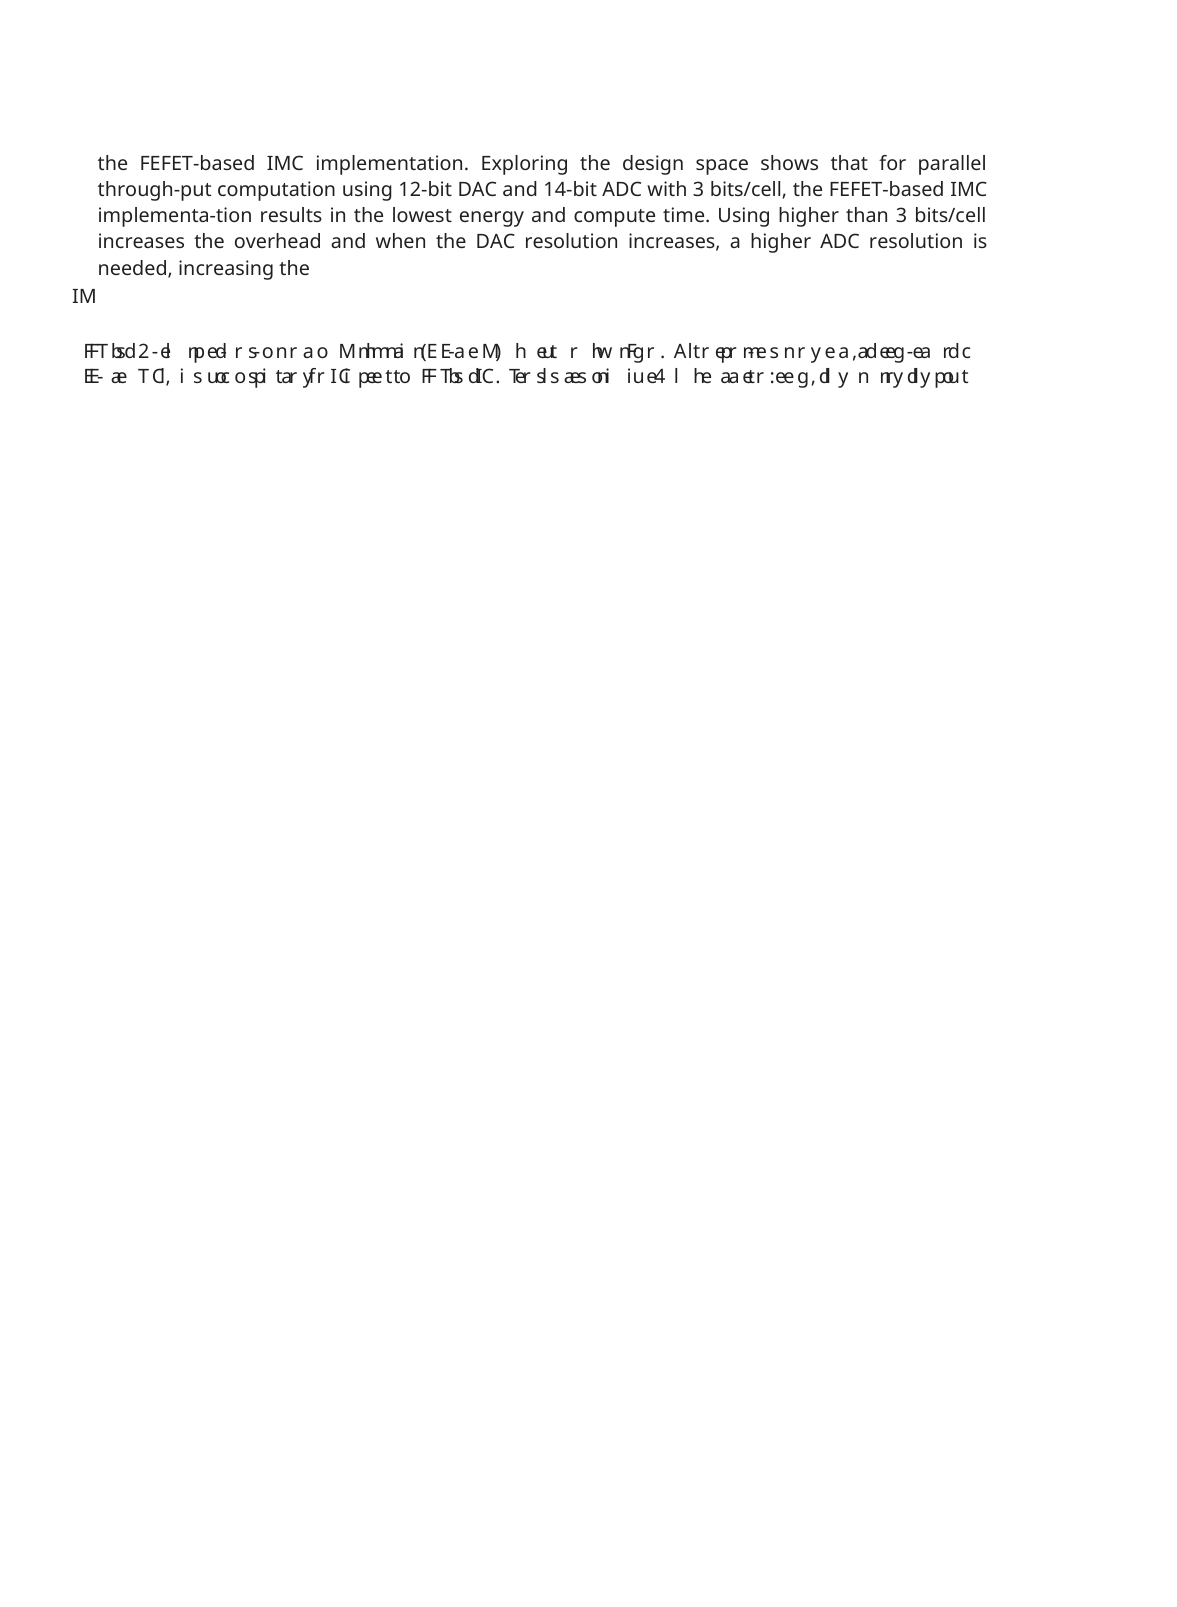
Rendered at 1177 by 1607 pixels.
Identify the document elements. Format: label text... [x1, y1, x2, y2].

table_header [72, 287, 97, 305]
text the FEFET-based IMC implementation. Exploring the design space shows that for parallel through-put computation using 12-bit DAC and 14-bit ADC with 3 bits/cell, the FEFET-based IMC implementa-tion results in the lowest energy and compute time. Using higher than 3 bits/cell increases the overhead and when the DAC resolution increases, a higher ADC resolution is needed, increasing the [97, 150, 988, 280]
